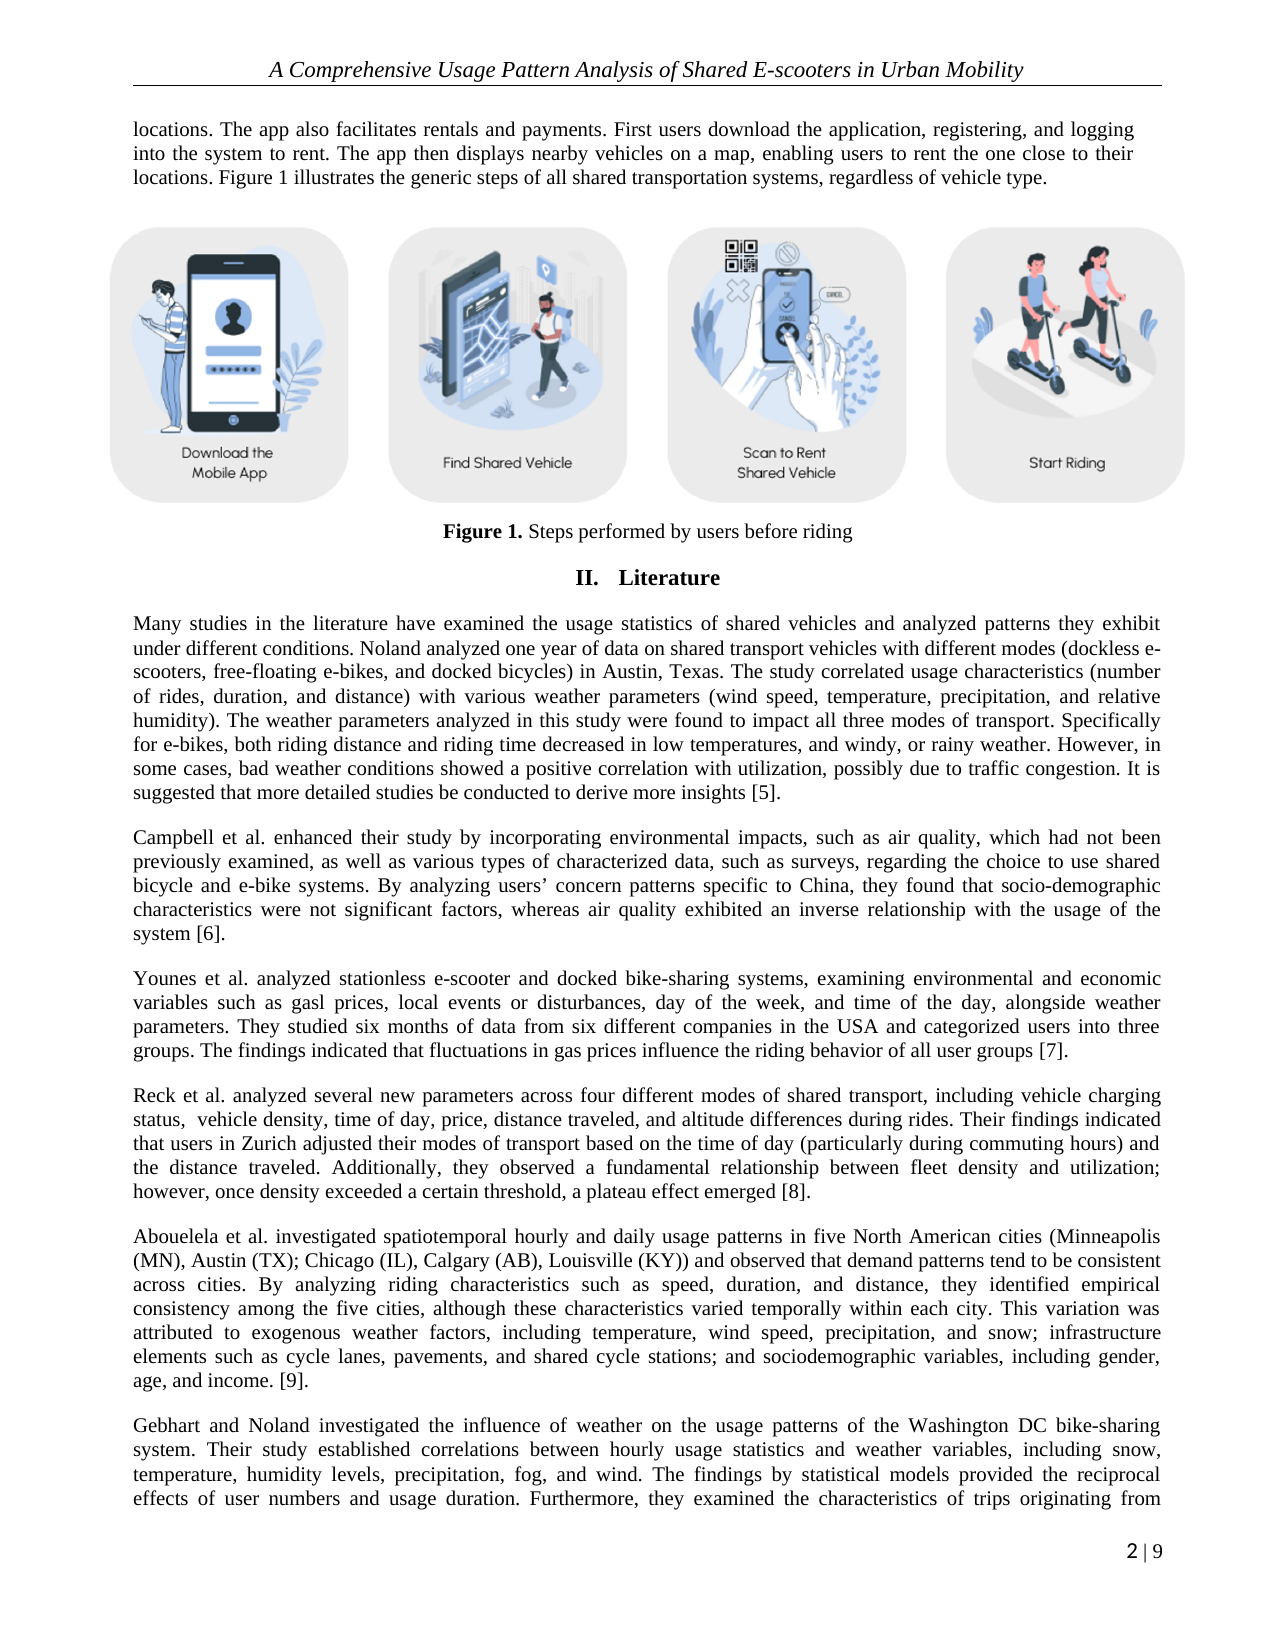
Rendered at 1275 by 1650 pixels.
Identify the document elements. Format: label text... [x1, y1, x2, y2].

text Reck et al. analyzed several new parameters across four different modes of shared transport, including vehicle charging status, vehicle density, time of day, price, distance traveled, and altitude differences during rides. Their findings indicated that users in Zurich adjusted their modes of transport based on the time of day (particularly during commuting hours) and the distance traveled. Additionally, they observed a fundamental relationship between fleet density and utilization; however, once density exceeded a certain threshold, a plateau effect emerged [8]. [133, 1083, 1162, 1203]
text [133, 1413, 1162, 1509]
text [133, 117, 1136, 189]
text Younes et al. analyzed stationless e-scooter and docked bike-sharing systems, examining environmental and economic variables such as gasl prices, local events or disturbances, day of the week, and time of the day, alongside weather parameters. They studied six months of data from six different companies in the USA and categorized users into three groups. The findings indicated that fluctuations in gas prices influence the riding behavior of all user groups [7]. [133, 966, 1162, 1062]
text Figure 1. Steps performed by users before riding [133, 519, 1162, 543]
picture [95, 210, 1204, 516]
text Many studies in the literature have examined the usage statistics of shared vehicles and analyzed patterns they exhibit under different conditions. Noland analyzed one year of data on shared transport vehicles with different modes (dockless e-scooters, free-floating e-bikes, and docked bicycles) in Austin, Texas. The study correlated usage characteristics (number of rides, duration, and distance) with various weather parameters (wind speed, temperature, precipitation, and relative humidity). The weather parameters analyzed in this study were found to impact all three modes of transport. Specifically for e-bikes, both riding distance and riding time decreased in low temperatures, and windy, or rainy weather. However, in some cases, bad weather conditions showed a positive correlation with utilization, possibly due to traffic congestion. It is suggested that more detailed studies be conducted to derive more insights [5]. [133, 611, 1162, 804]
text Campbell et al. enhanced their study by incorporating environmental impacts, such as air quality, which had not been previously examined, as well as various types of characterized data, such as surveys, regarding the choice to use shared bicycle and e-bike systems. By analyzing users’ concern patterns specific to China, they found that socio-demographic characteristics were not significant factors, whereas air quality exhibited an inverse relationship with the usage of the system [6]. [133, 825, 1162, 945]
text Abouelela et al. investigated spatiotemporal hourly and daily usage patterns in five North American cities (Minneapolis (MN), Austin (TX); Chicago (IL), Calgary (AB), Louisville (KY)) and observed that demand patterns tend to be consistent across cities. By analyzing riding characteristics such as speed, duration, and distance, they identified empirical consistency among the five cities, although these characteristics varied temporally within each city. This variation was attributed to exogenous weather factors, including temperature, wind speed, precipitation, and snow; infrastructure elements such as cycle lanes, pavements, and shared cycle stations; and sociodemographic variables, including gender, age, and income. [9]. [133, 1224, 1162, 1392]
list Literature [133, 564, 1162, 591]
